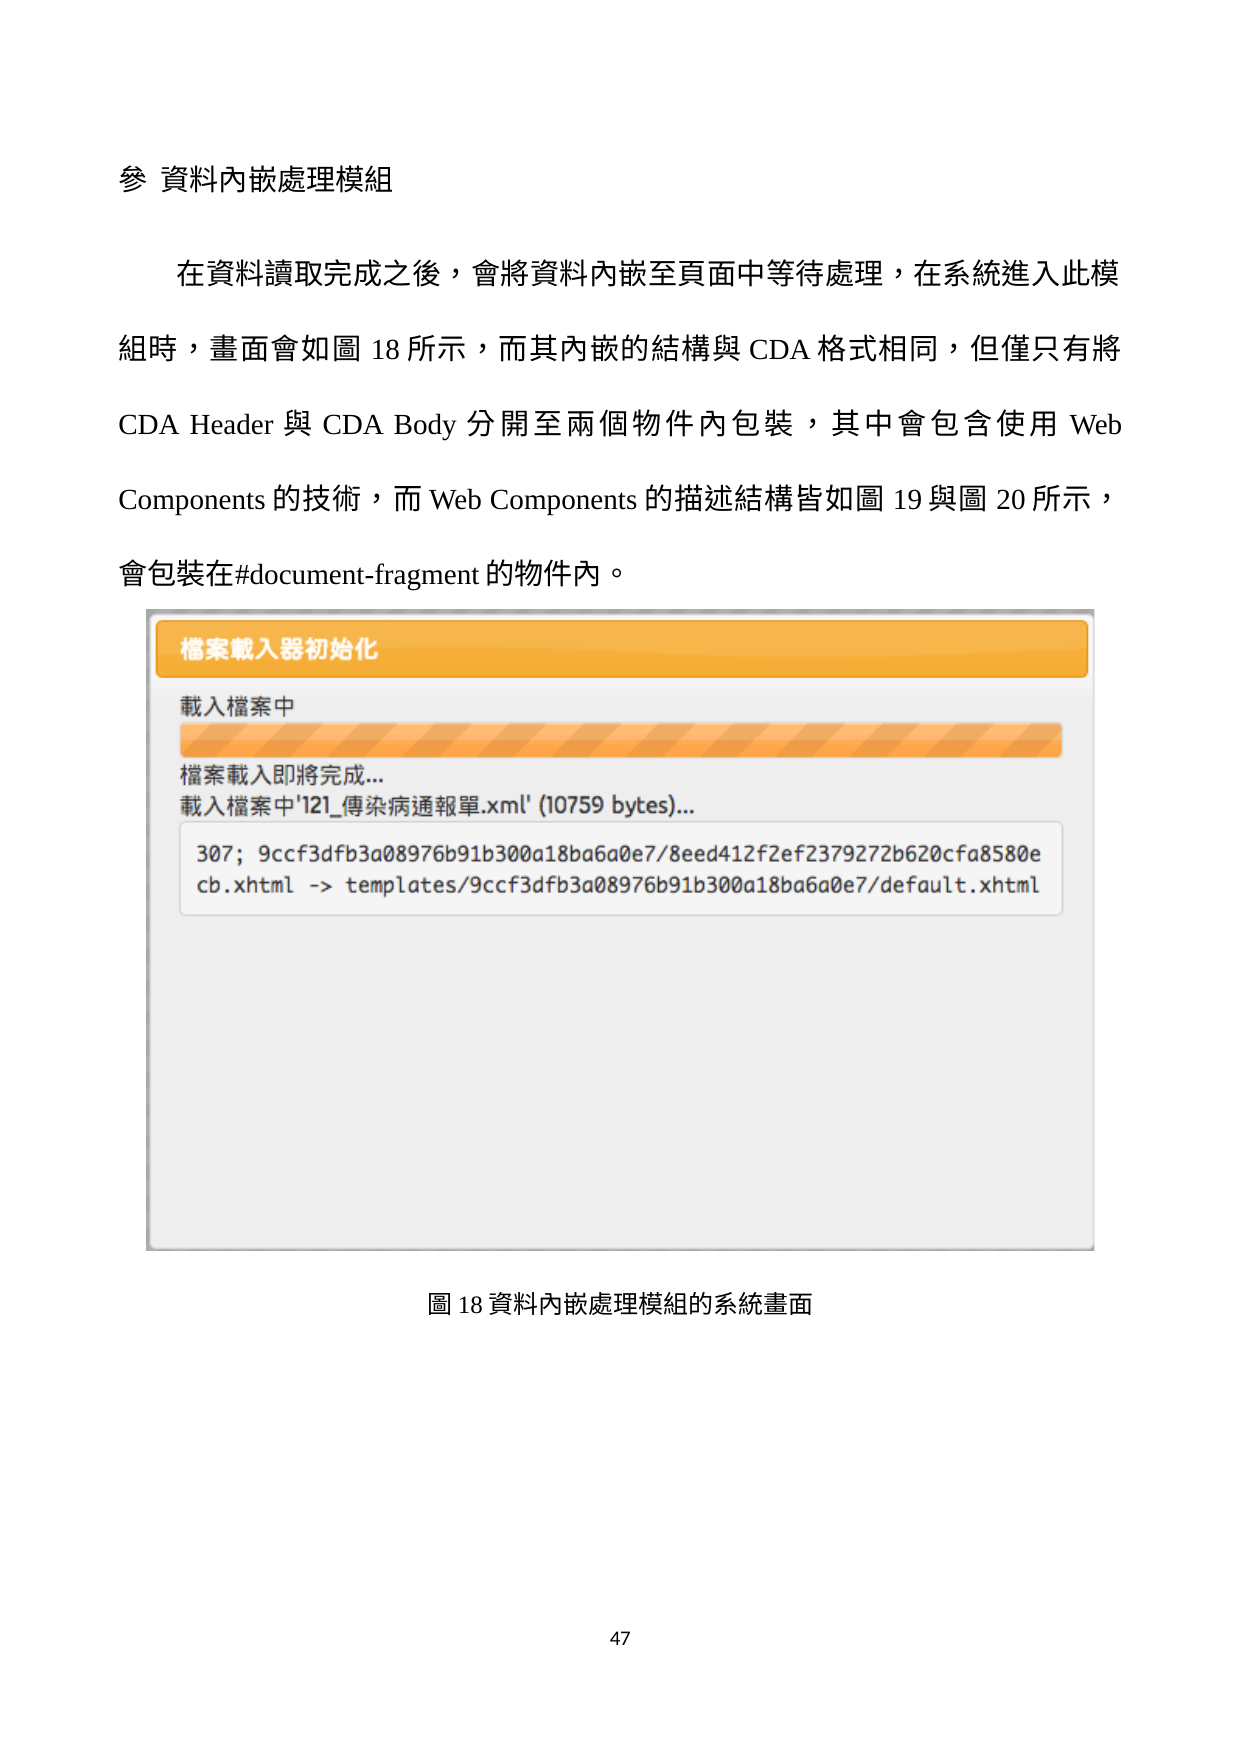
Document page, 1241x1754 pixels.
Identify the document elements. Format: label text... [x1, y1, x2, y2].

text 圖 18 資料內嵌處理模組的系統畫面 [1, 1284, 1239, 1322]
text 在資料讀取完成之後，會將資料內嵌至頁面中等待處理，在系統進入此模組時，畫面會如圖 18所示，而其內嵌的結構與CDA格式相同，但僅只有將CDA Header與CDA Body分開至兩個物件內包裝，其中會包含使用Web Components的技術，而Web Components的描述結構皆如圖 19與圖 20所示，會包裝在#document-fragment的物件內。 [118, 234, 1122, 609]
picture [146, 609, 1095, 1251]
subtitle 資料內嵌處理模組 [118, 140, 1122, 215]
